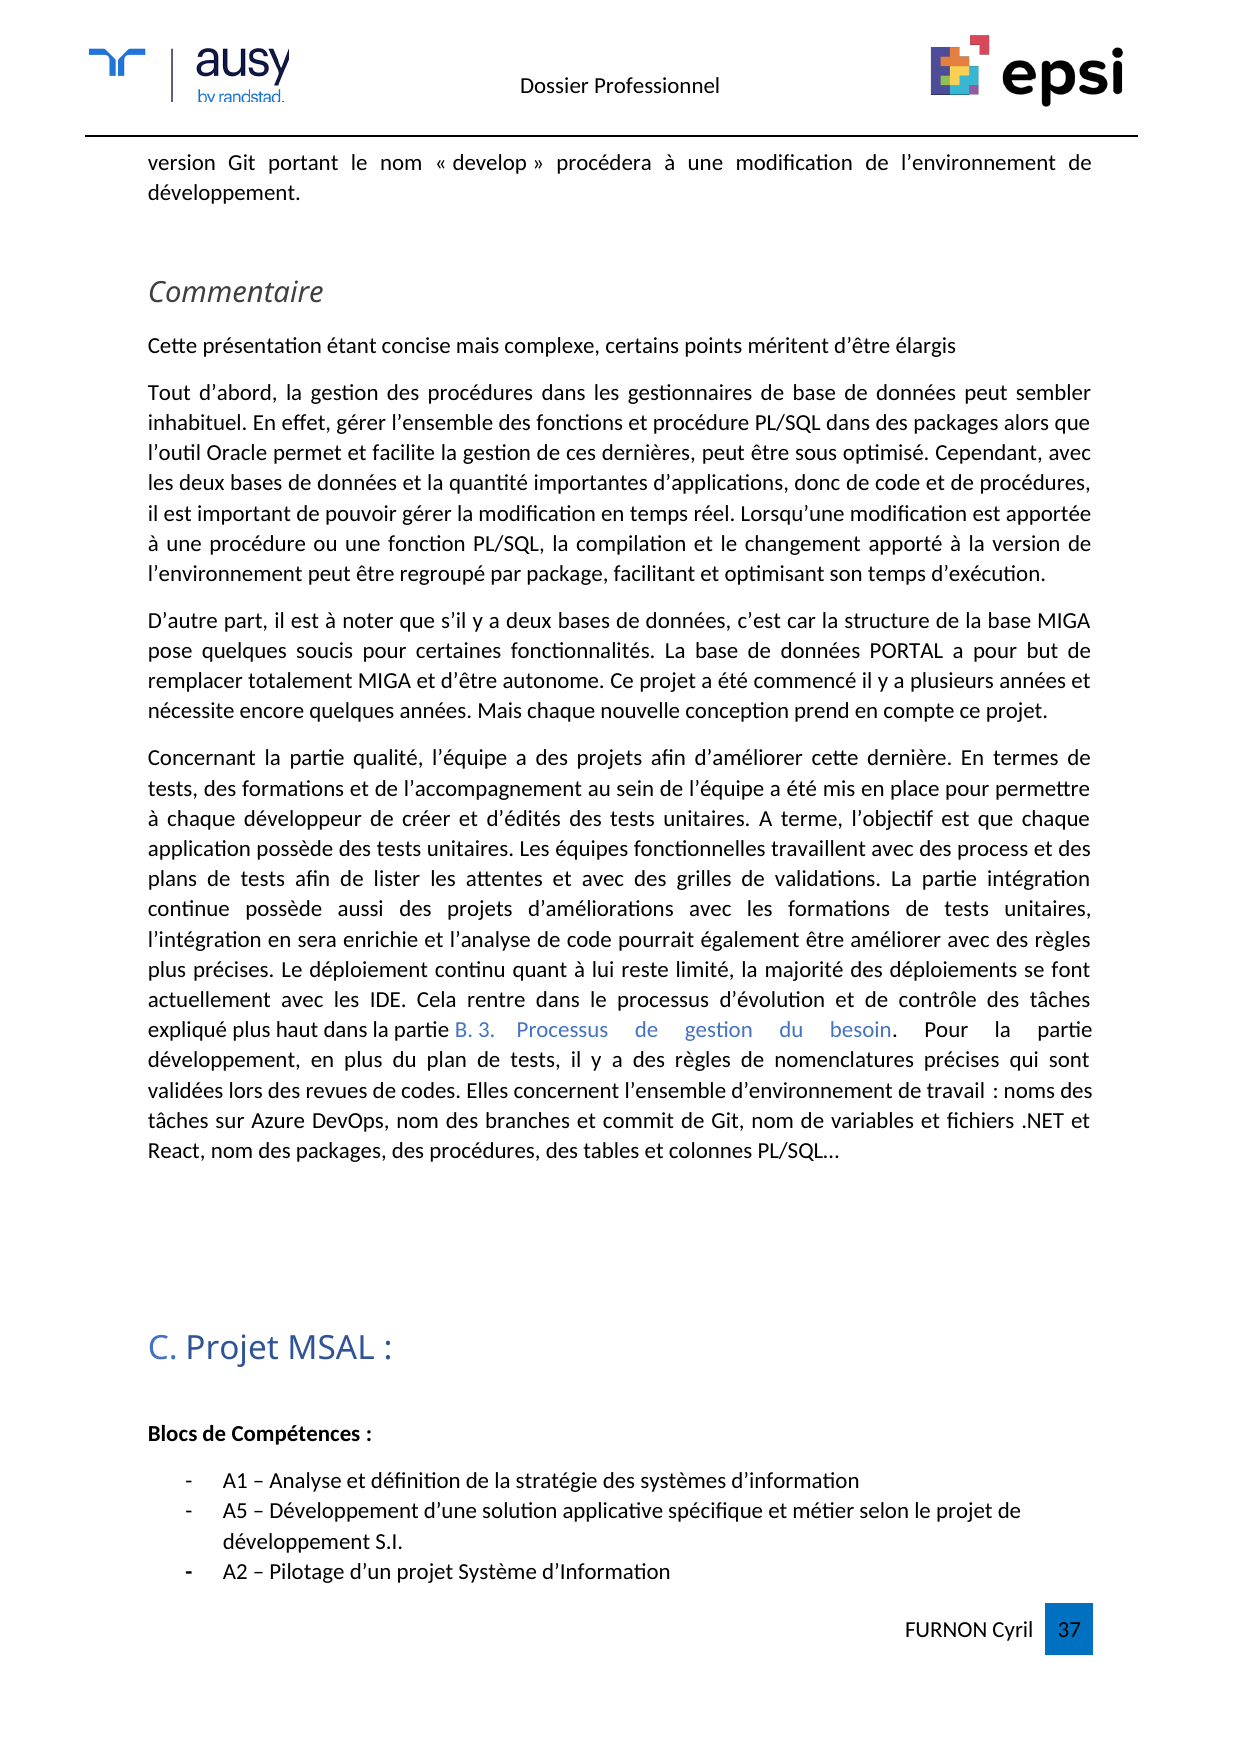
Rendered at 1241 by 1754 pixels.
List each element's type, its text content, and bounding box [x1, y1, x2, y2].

text Blocs de Compétences : [148, 1419, 1093, 1448]
text Tout d’abord, la gestion des procédures dans les gestionnaires de base de données peut sembler inhabituel. En effet, gérer l’ensemble des fonctions et procédure PL/SQL dans des packages alors que l’outil Oracle permet et facilite la gestion de ces dernières, peut être sous optimisé. Cependant, avec les deux bases de données et la quantité importantes d’applications, donc de code et de procédures, il est important de pouvoir gérer la modification en temps réel. Lorsqu’une modification est apportée à une procédure ou une fonction PL/SQL, la compilation et le changement apporté à la version de l’environnement peut être regroupé par package, facilitant et optimisant son temps d’exécution. [148, 378, 1093, 587]
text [148, 148, 1093, 206]
text Cette présentation étant concise mais complexe, certains points méritent d’être élargis [148, 331, 1093, 359]
text Commentaire [148, 272, 1093, 311]
subtitle Projet MSAL : [148, 1324, 1093, 1369]
text D’autre part, il est à noter que s’il y a deux bases de données, c’est car la structure de la base MIGA pose quelques soucis pour certaines fonctionnalités. La base de données PORTAL a pour but de remplacer totalement MIGA et d’être autonome. Ce projet a été commencé il y a plusieurs années et nécessite encore quelques années. Mais chaque nouvelle conception prend en compte ce projet. [148, 606, 1093, 725]
list A5 – Développement d’une solution applicative spécifique et métier selon le projet de développement S.I. [185, 1497, 1093, 1555]
text Concernant la partie qualité, l’équipe a des projets afin d’améliorer cette dernière. En termes de tests, des formations et de l’accompagnement au sein de l’équipe a été mis en place pour permettre à chaque développeur de créer et d’édités des tests unitaires. A terme, l’objectif est que chaque application possède des tests unitaires. Les équipes fonctionnelles travaillent avec des process et des plans de tests afin de lister les attentes et avec des grilles de validations. La partie intégration continue possède aussi des projets d’améliorations avec les formations de tests unitaires, l’intégration en sera enrichie et l’analyse de code pourrait également être améliorer avec des règles plus précises. Le déploiement continu quant à lui reste limité, la majorité des déploiements se font actuellement avec les IDE. Cela rentre dans le processus d’évolution et de contrôle des tâches expliqué plus haut dans la partie B. 3. Processus de gestion du besoin. Pour la partie développement, en plus du plan de tests, il y a des règles de nomenclatures précises qui sont validées lors des revues de codes. Elles concernent l’ensemble d’environnement de travail : noms des tâches sur Azure DevOps, nom des branches et commit de Git, nom de variables et fichiers .NET et React, nom des packages, des procédures, des tables et colonnes PL/SQL… [148, 743, 1093, 1164]
picture [88, 48, 289, 102]
list A2 – Pilotage d’un projet Système d’Information [185, 1557, 1093, 1585]
list A1 – Analyse et définition de la stratégie des systèmes d’information [185, 1466, 1093, 1494]
